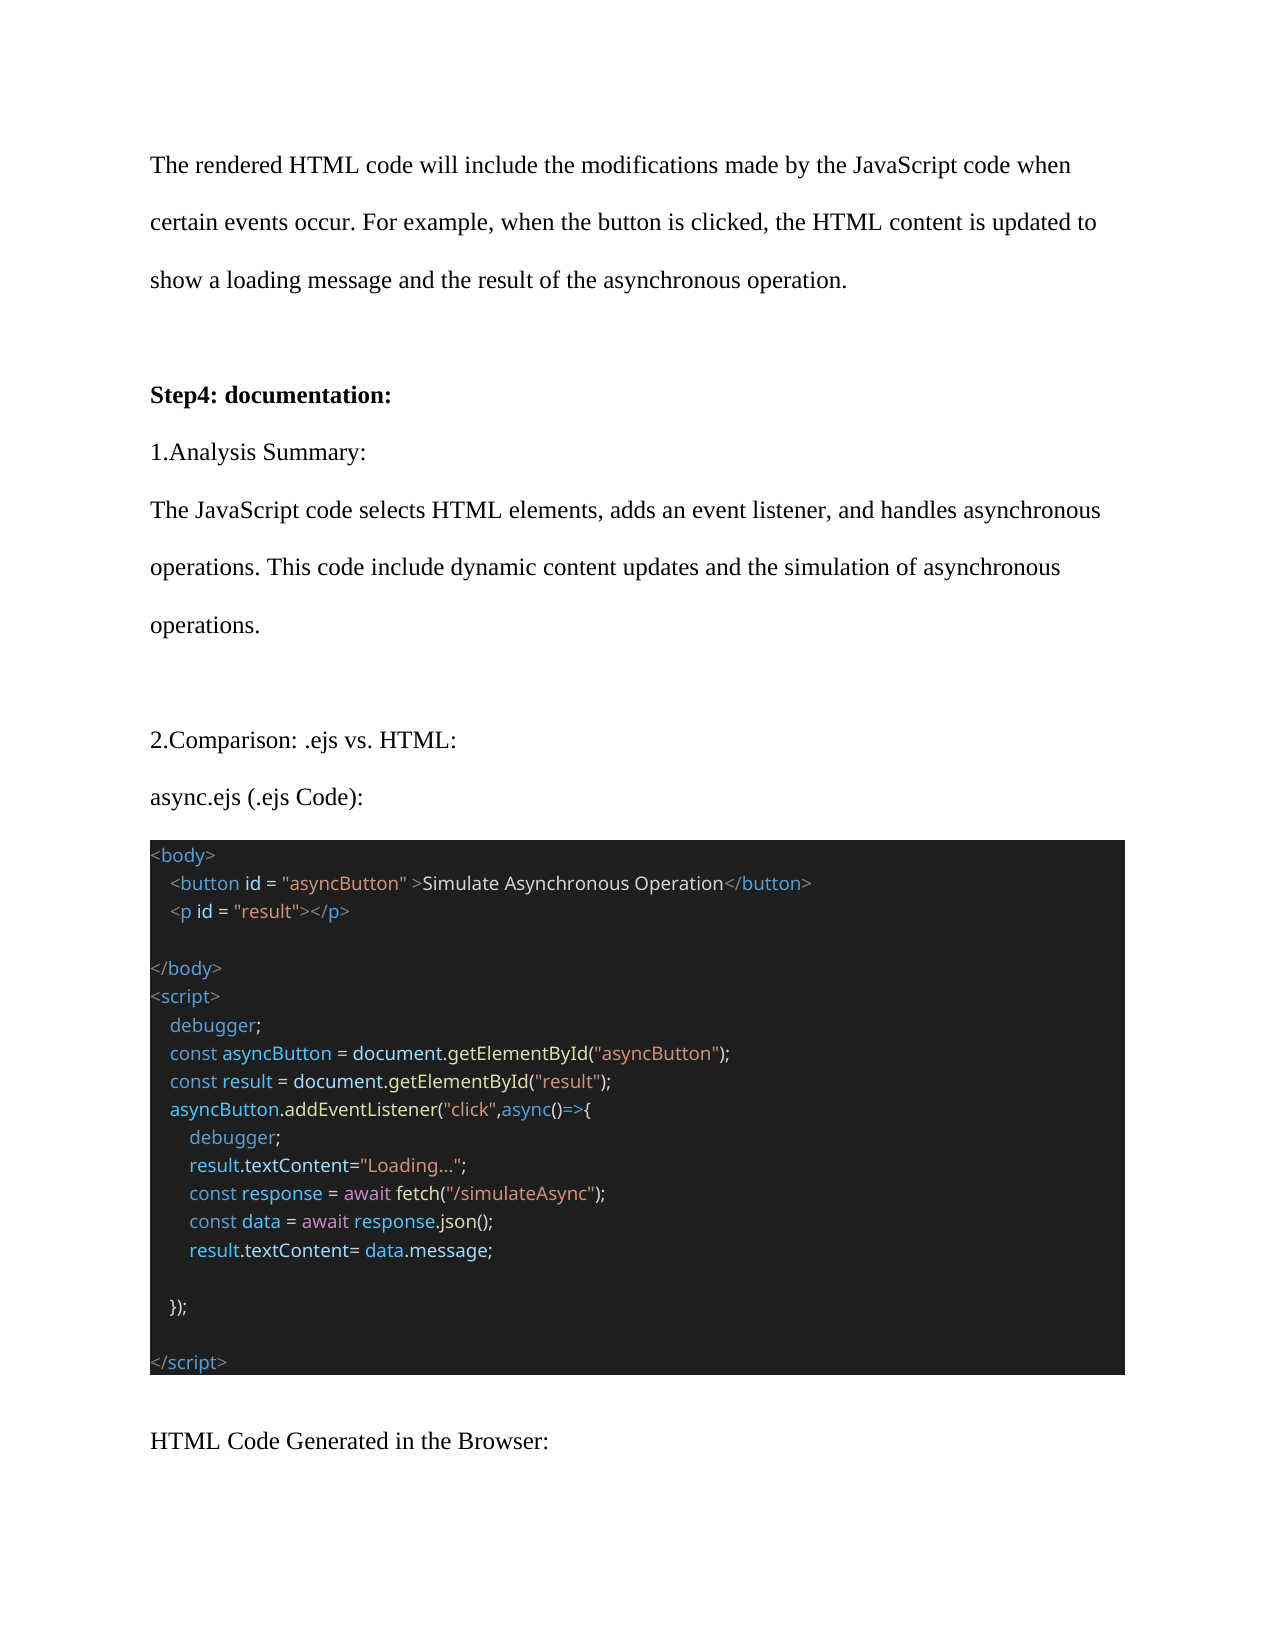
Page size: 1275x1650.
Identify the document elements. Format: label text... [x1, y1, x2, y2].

text <button id = "asyncButton" >Simulate Asynchronous Operation</button> [150, 868, 1125, 896]
text The JavaScript code selects HTML elements, adds an event listener, and handles asynchronous operations. This code include dynamic content updates and the simulation of asynchronous operations. [150, 495, 1125, 639]
text asyncButton.addEventListener("click",async()=>{ [150, 1094, 1125, 1122]
text The rendered HTML code will include the modifications made by the JavaScript code when certain events occur. For example, when the button is clicked, the HTML content is updated to show a loading message and the result of the asynchronous operation. [150, 150, 1125, 294]
text debugger; [150, 1009, 1125, 1037]
text debugger; [150, 1122, 1125, 1150]
text <script> [150, 981, 1125, 1009]
text 1.Analysis Summary: [150, 437, 1125, 466]
text 2.Comparison: .ejs vs. HTML: [150, 725, 1125, 754]
text Step4: documentation: [150, 380, 1125, 409]
text const response = await fetch("/simulateAsync"); [150, 1178, 1125, 1206]
text <body> [150, 840, 1125, 868]
text HTML Code Generated in the Browser: [150, 1426, 1125, 1455]
text const result = document.getElementById("result"); [150, 1066, 1125, 1094]
text }); [150, 1291, 1125, 1319]
text async.ejs (.ejs Code): [150, 782, 1125, 811]
text result.textContent= data.message; [150, 1234, 1125, 1262]
text </body> [150, 953, 1125, 981]
text </script> [150, 1347, 1125, 1375]
text const data = await response.json(); [150, 1206, 1125, 1234]
text <p id = "result"></p> [150, 896, 1125, 924]
text result.textContent="Loading..."; [150, 1150, 1125, 1178]
text const asyncButton = document.getElementById("asyncButton"); [150, 1037, 1125, 1066]
